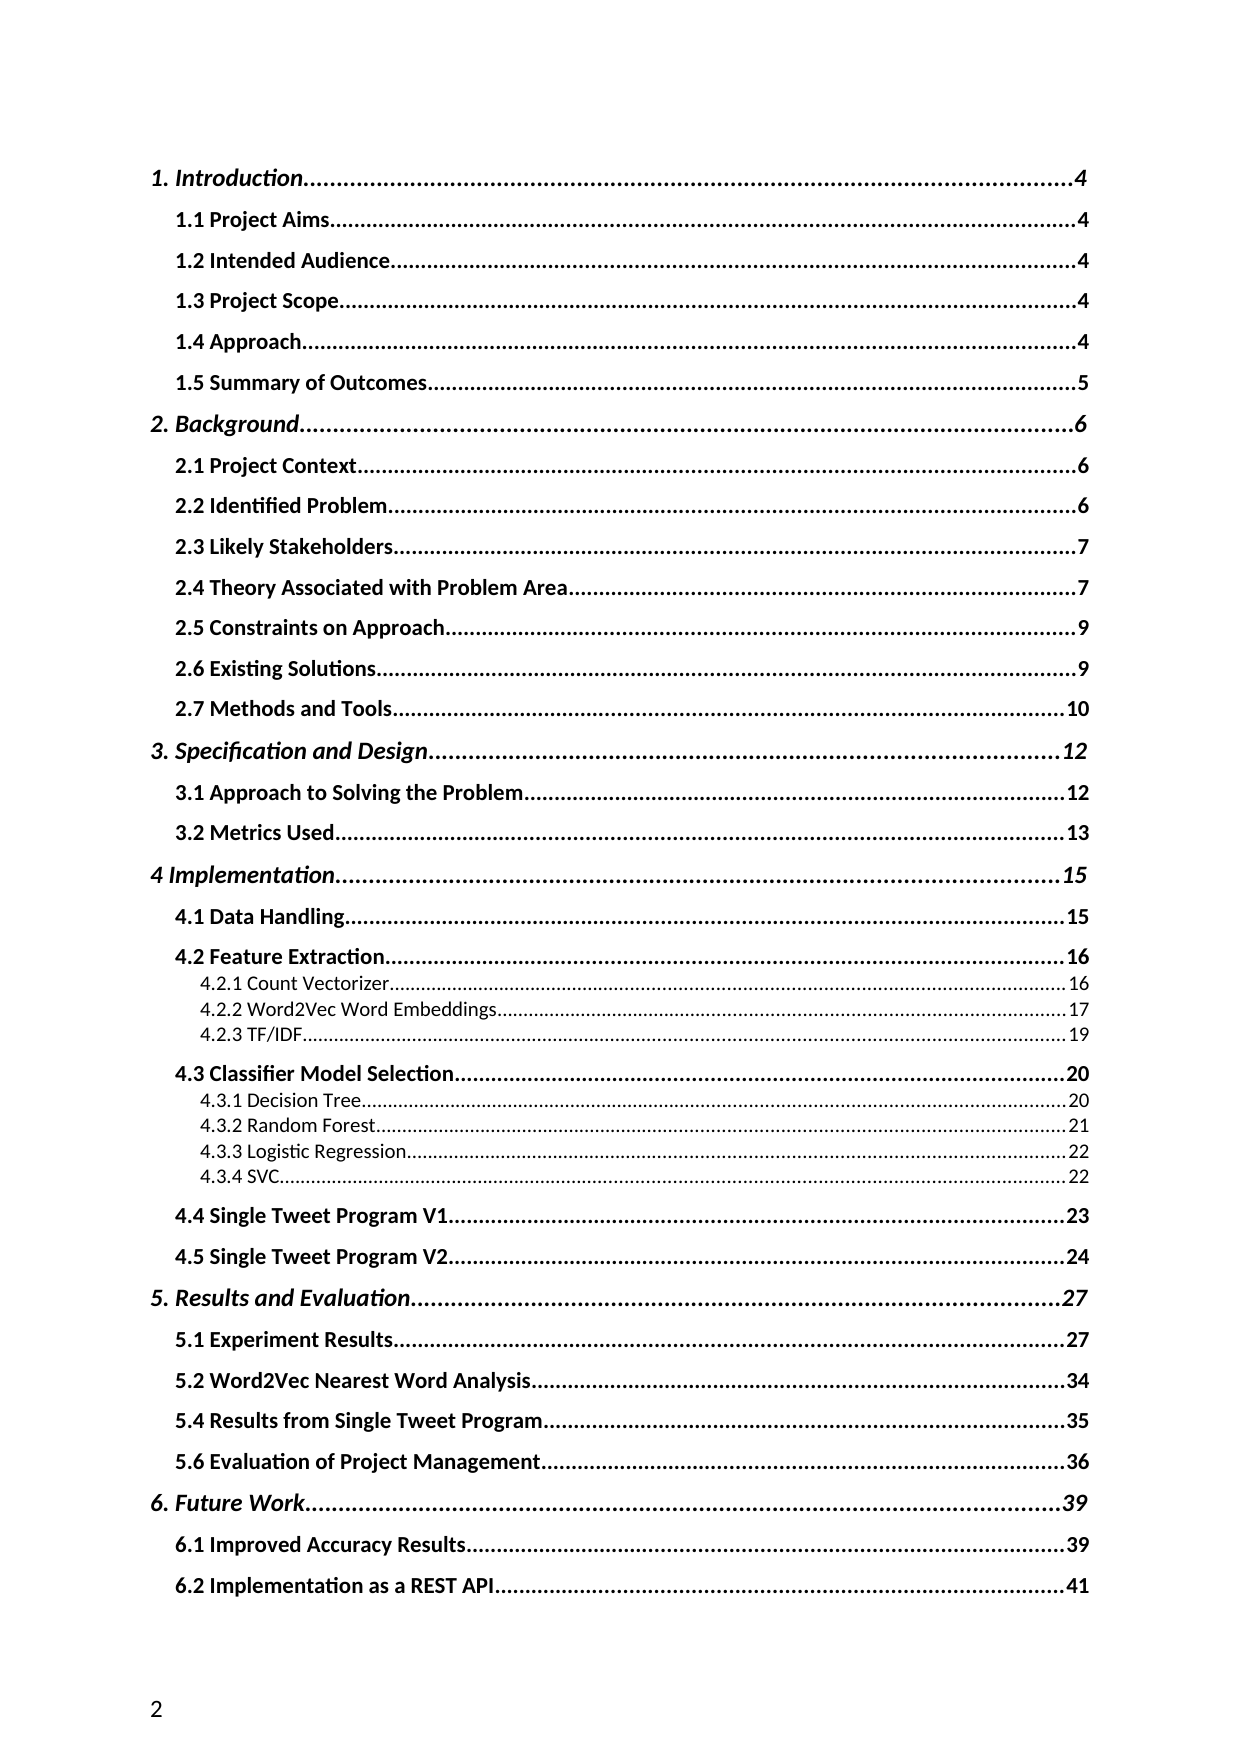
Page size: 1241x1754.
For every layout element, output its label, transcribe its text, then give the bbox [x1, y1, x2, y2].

text 4.4 Single Tweet Program V1 23 [175, 1201, 1090, 1229]
text 4.2.3 TF/IDF 19 [200, 1021, 1090, 1047]
text 2.5 Constraints on Approach 9 [175, 613, 1090, 641]
text 1. Introduction 4 [150, 162, 1090, 193]
text 2.6 Existing Solutions 9 [175, 654, 1090, 682]
text 4.3.4 SVC 22 [200, 1163, 1090, 1189]
text 4.2 Feature Extraction 16 [175, 942, 1090, 970]
text 6.2 Implementation as a REST API 41 [175, 1571, 1090, 1599]
text 3.1 Approach to Solving the Problem 12 [175, 778, 1090, 806]
text 5.4 Results from Single Tweet Program 35 [175, 1406, 1090, 1434]
text 2.3 Likely Stakeholders 7 [175, 532, 1090, 560]
text 5.1 Experiment Results 27 [175, 1325, 1090, 1353]
text 4.2.2 Word2Vec Word Embeddings 17 [200, 996, 1090, 1021]
text 1.1 Project Aims 4 [175, 206, 1090, 233]
text 3.2 Metrics Used 13 [175, 818, 1090, 846]
text 4 Implementation 15 [150, 859, 1090, 889]
text 2. Background 6 [150, 408, 1090, 439]
text 2.1 Project Context 6 [175, 451, 1090, 479]
text 1.4 Approach 4 [175, 327, 1090, 355]
text 3. Specification and Design 12 [150, 735, 1090, 765]
text 4.1 Data Handling 15 [175, 902, 1090, 930]
text 1.5 Summary of Outcomes 5 [175, 368, 1090, 396]
text 2.2 Identified Problem 6 [175, 492, 1090, 520]
text 1.3 Project Scope 4 [175, 287, 1090, 314]
text 5.2 Word2Vec Nearest Word Analysis 34 [175, 1366, 1090, 1394]
text 2.7 Methods and Tools 10 [175, 694, 1090, 722]
text 6.1 Improved Accuracy Results 39 [175, 1531, 1090, 1558]
text 4.2.1 Count Vectorizer 16 [200, 970, 1090, 996]
text 1.2 Intended Audience 4 [175, 246, 1090, 274]
text 6. Future Work 39 [150, 1487, 1090, 1518]
text 4.3 Classifier Model Selection 20 [175, 1059, 1090, 1087]
text 5. Results and Evaluation 27 [150, 1282, 1090, 1313]
text 4.3.2 Random Forest 21 [200, 1113, 1090, 1138]
text 4.3.1 Decision Tree 20 [200, 1087, 1090, 1113]
text 5.6 Evaluation of Project Management 36 [175, 1447, 1090, 1475]
text 4.5 Single Tweet Program V2 24 [175, 1242, 1090, 1270]
text 4.3.3 Logistic Regression 22 [200, 1138, 1090, 1163]
text 2.4 Theory Associated with Problem Area 7 [175, 573, 1090, 601]
